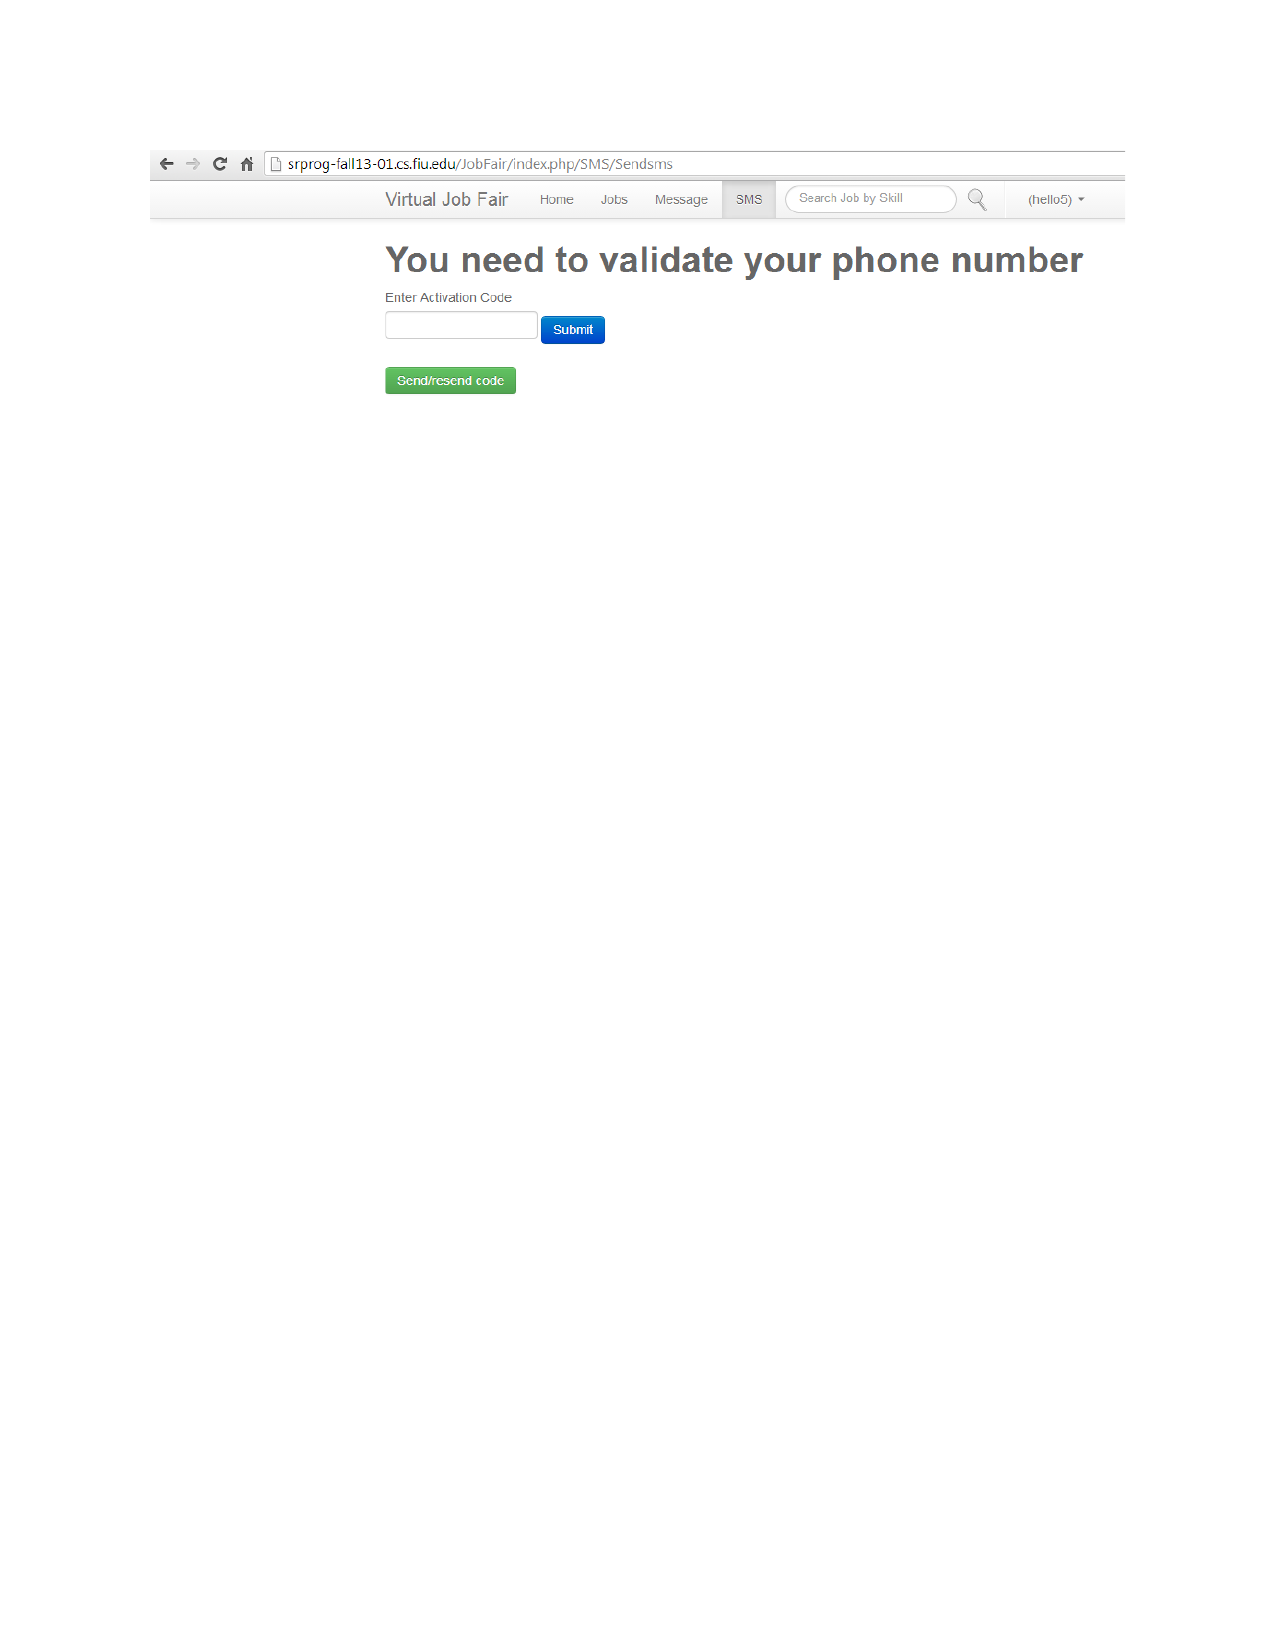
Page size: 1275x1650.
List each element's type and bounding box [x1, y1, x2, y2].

picture [150, 150, 1125, 564]
